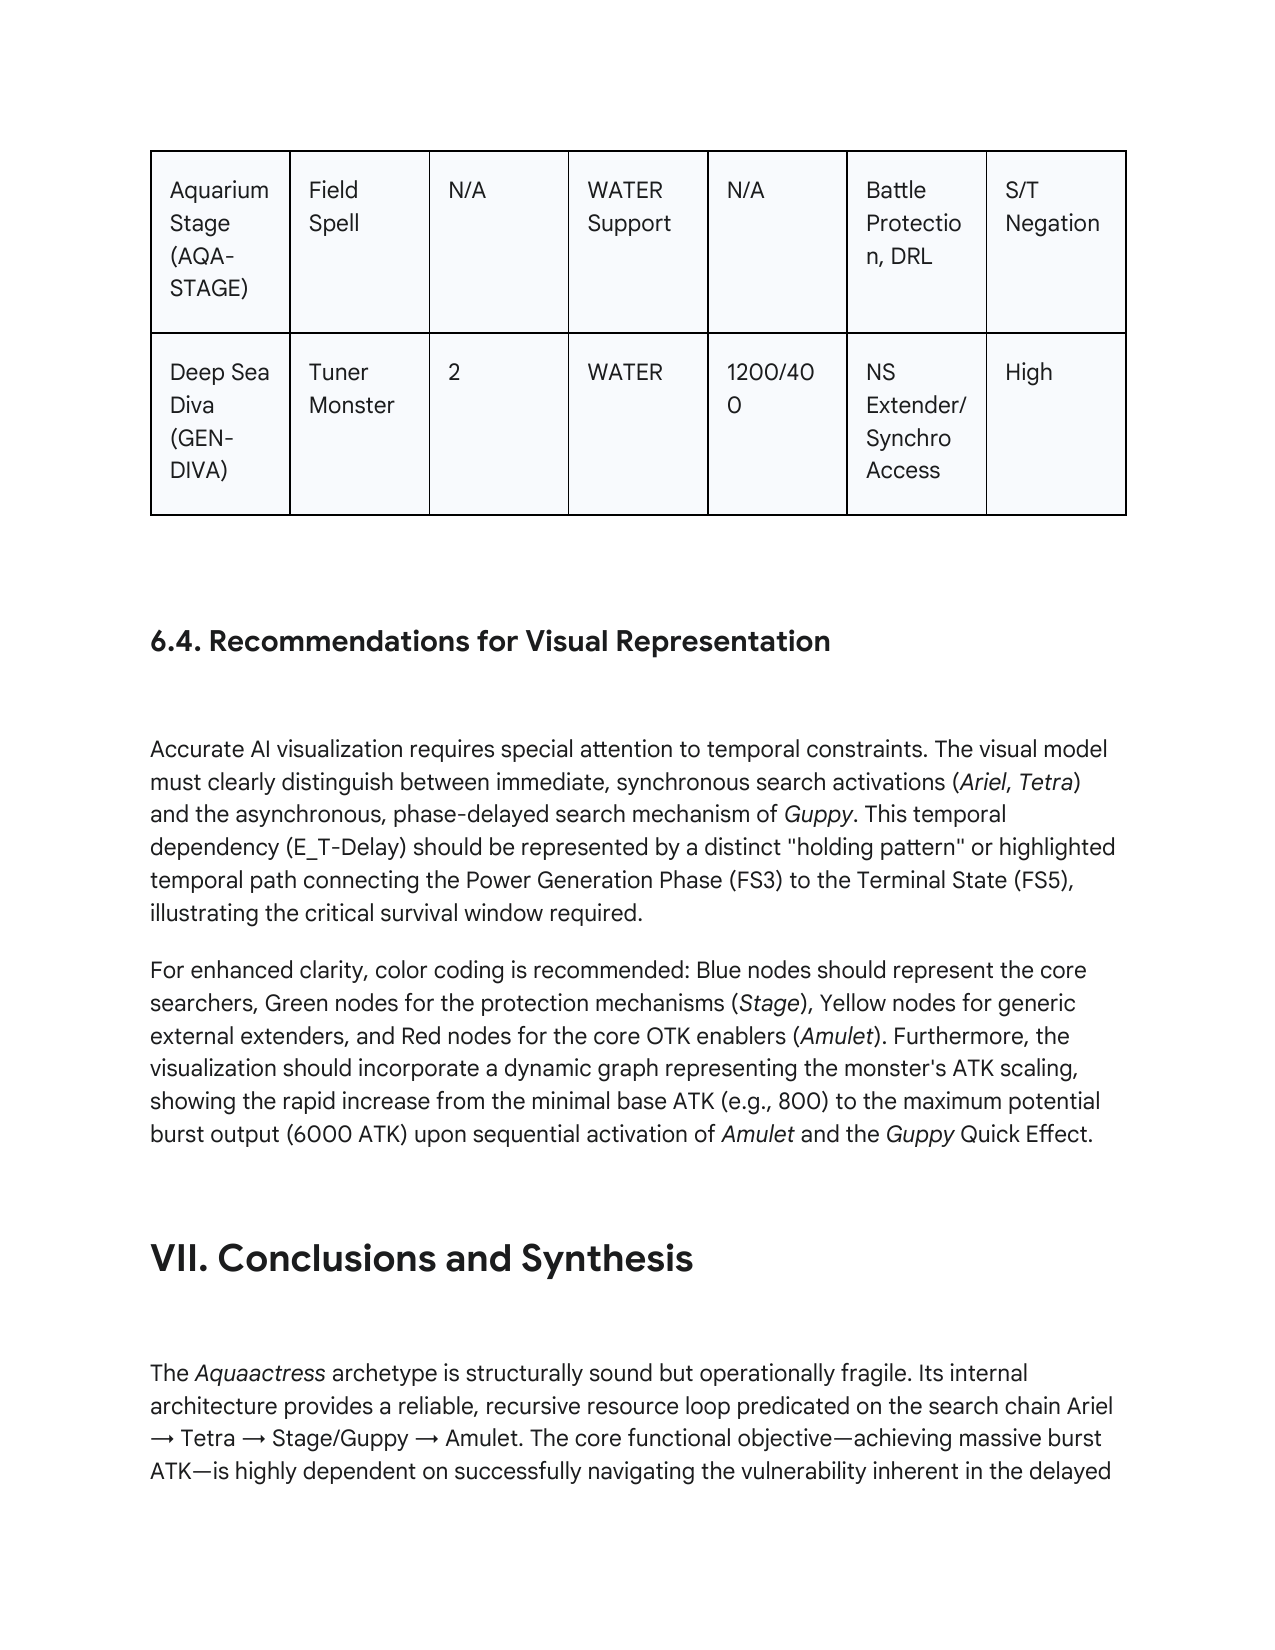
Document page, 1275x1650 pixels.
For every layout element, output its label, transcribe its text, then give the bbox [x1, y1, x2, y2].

table_cell High [987, 334, 1125, 514]
table_cell Aquarium Stage (AQA-STAGE) [152, 152, 289, 332]
subtitle VII. Conclusions and Synthesis [150, 1236, 1125, 1282]
table_cell NS Extender/Synchro Access [848, 334, 986, 514]
text For enhanced clarity, color coding is recommended: Blue nodes should represent the core searchers, Green nodes for the protection mechanisms (Stage), Yellow nodes for generic external extenders, and Red nodes for the core OTK enablers (Amulet). Furthermore, the visualization should incorporate a dynamic graph representing the monster's ATK scaling, showing the rapid increase from the minimal base ATK (e.g., 800) to the maximum potential burst output (6000 ATK) upon sequential activation of Amulet and the Guppy Quick Effect. [150, 957, 1125, 1149]
table_cell N/A [709, 152, 846, 332]
subtitle 6.4. Recommendations for Visual Representation [150, 623, 1125, 660]
table_cell 2 [430, 334, 568, 514]
table_cell Tuner Monster [291, 334, 429, 514]
table_cell Battle Protection, DRL [848, 152, 986, 332]
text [150, 1359, 1125, 1486]
table_cell N/A [430, 152, 568, 332]
text Accurate AI visualization requires special attention to temporal constraints. The visual model must clearly distinguish between immediate, synchronous search activations (Ariel, Tetra) and the asynchronous, phase-delayed search mechanism of Guppy. This temporal dependency (E_T-Delay) should be represented by a distinct "holding pattern" or highlighted temporal path connecting the Power Generation Phase (FS3) to the Terminal State (FS5), illustrating the critical survival window required. [150, 735, 1125, 928]
table_cell Deep Sea Diva (GEN-DIVA) [152, 334, 289, 514]
table_cell 1200/400 [709, 334, 846, 514]
table_cell S/T Negation [987, 152, 1125, 332]
table_cell WATER [569, 334, 707, 514]
table_cell WATER Support [569, 152, 707, 332]
table_cell Field Spell [291, 152, 429, 332]
